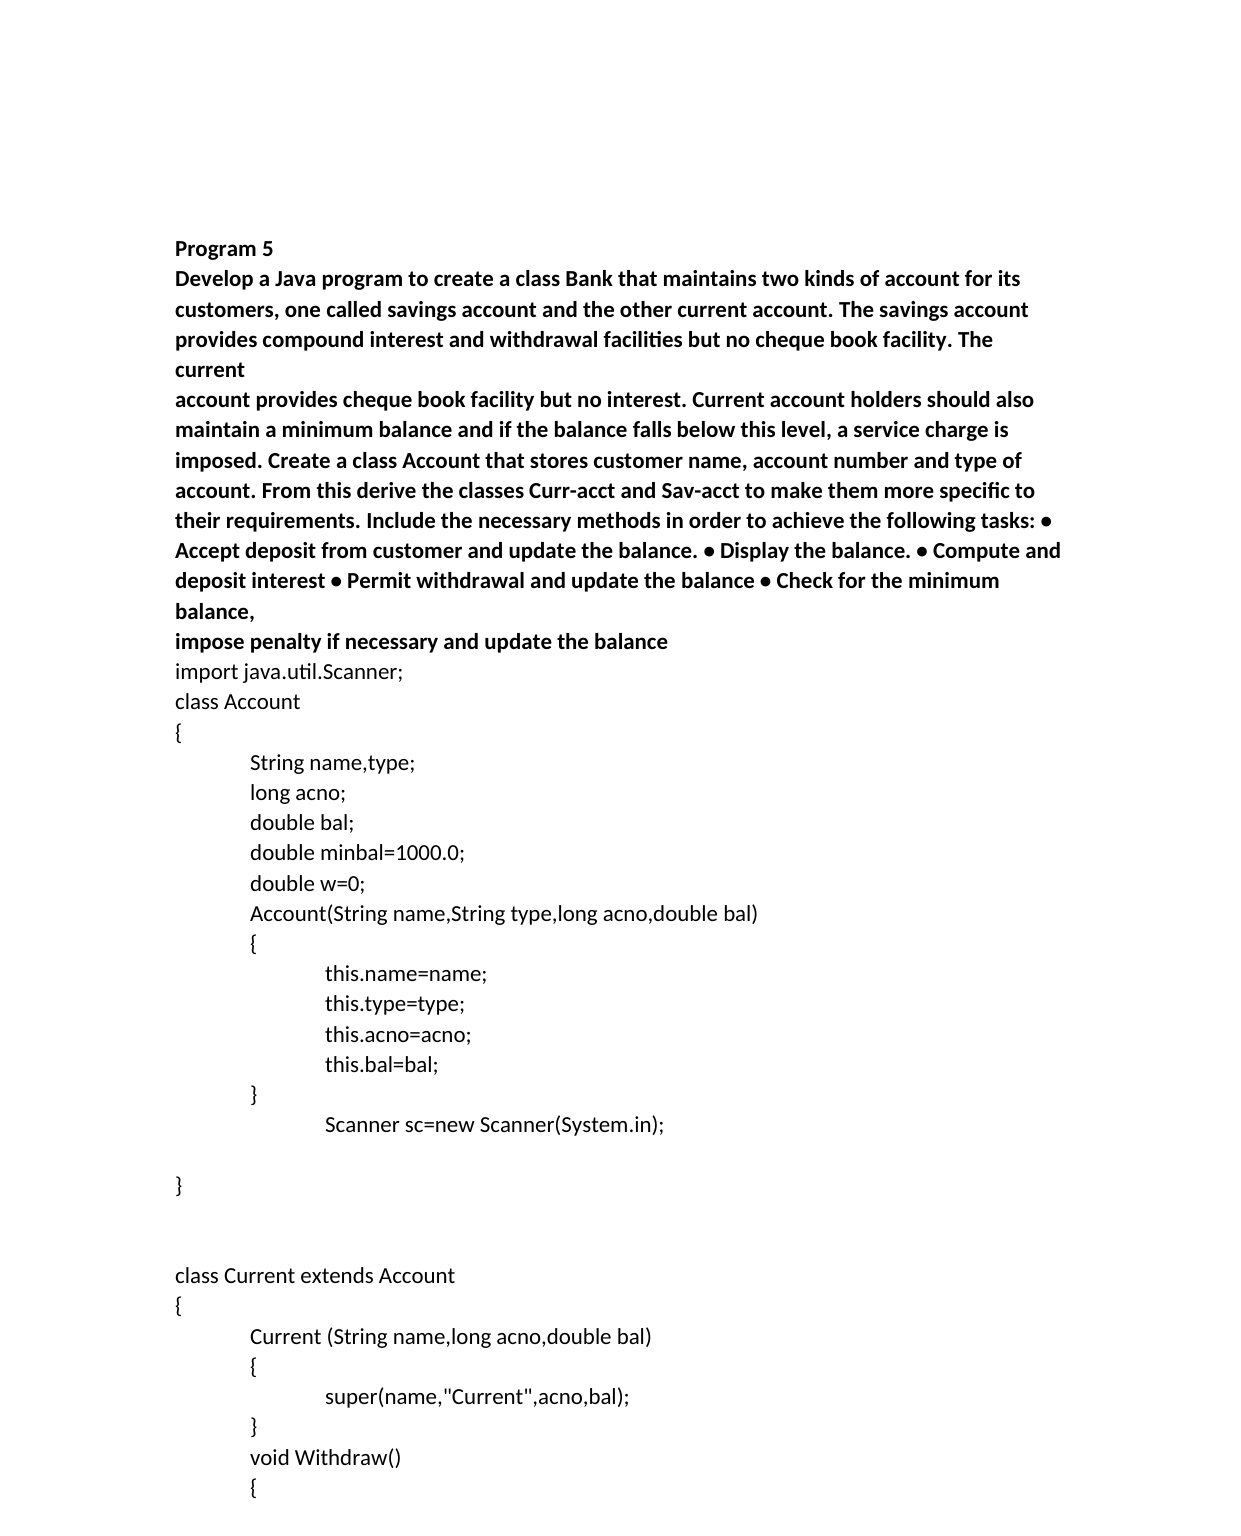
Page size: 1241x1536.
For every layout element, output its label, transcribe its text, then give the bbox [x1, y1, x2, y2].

text Scanner sc=new Scanner(System.in); [175, 1110, 1065, 1138]
text { [175, 929, 1065, 957]
text double bal; [175, 808, 1065, 836]
text class Account [175, 687, 1065, 716]
text Program 5 [175, 234, 1065, 262]
text account. From this derive the classes Curr-acct and Sav-acct to make them more specific to [175, 476, 1065, 504]
text this.bal=bal; [175, 1050, 1065, 1078]
text provides compound interest and withdrawal facilities but no cheque book facility. The current [175, 325, 1065, 383]
text { [175, 718, 1065, 746]
text Current (String name,long acno,double bal) [175, 1322, 1065, 1350]
text customers, one called savings account and the other current account. The savings account [175, 295, 1065, 323]
text } [175, 1171, 1065, 1199]
text double minbal=1000.0; [175, 838, 1065, 867]
text imposed. Create a class Account that stores customer name, account number and type of [175, 446, 1065, 474]
text void Withdraw() [175, 1443, 1065, 1471]
text double w=0; [175, 869, 1065, 897]
text class Current extends Account [175, 1261, 1065, 1289]
text String name,type; [175, 748, 1065, 776]
text } [175, 1412, 1065, 1441]
text super(name,"Current",acno,bal); [175, 1382, 1065, 1410]
text { [175, 1292, 1065, 1320]
text this.acno=acno; [175, 1020, 1065, 1048]
text import java.util.Scanner; [175, 657, 1065, 685]
text account provides cheque book facility but no interest. Current account holders should also [175, 385, 1065, 413]
text this.type=type; [175, 989, 1065, 1018]
text { [175, 1473, 1065, 1501]
text { [175, 1352, 1065, 1380]
text impose penalty if necessary and update the balance [175, 627, 1065, 655]
text } [175, 1080, 1065, 1108]
text Develop a Java program to create a class Bank that maintains two kinds of account for its [175, 264, 1065, 293]
text long acno; [175, 778, 1065, 806]
text this.name=name; [175, 959, 1065, 987]
text deposit interest • Permit withdrawal and update the balance • Check for the minimum balance, [175, 567, 1065, 625]
text maintain a minimum balance and if the balance falls below this level, a service charge is [175, 416, 1065, 444]
text Accept deposit from customer and update the balance. • Display the balance. • Compute and [175, 536, 1065, 564]
text their requirements. Include the necessary methods in order to achieve the following tasks: • [175, 506, 1065, 534]
text Account(String name,String type,long acno,double bal) [175, 899, 1065, 927]
